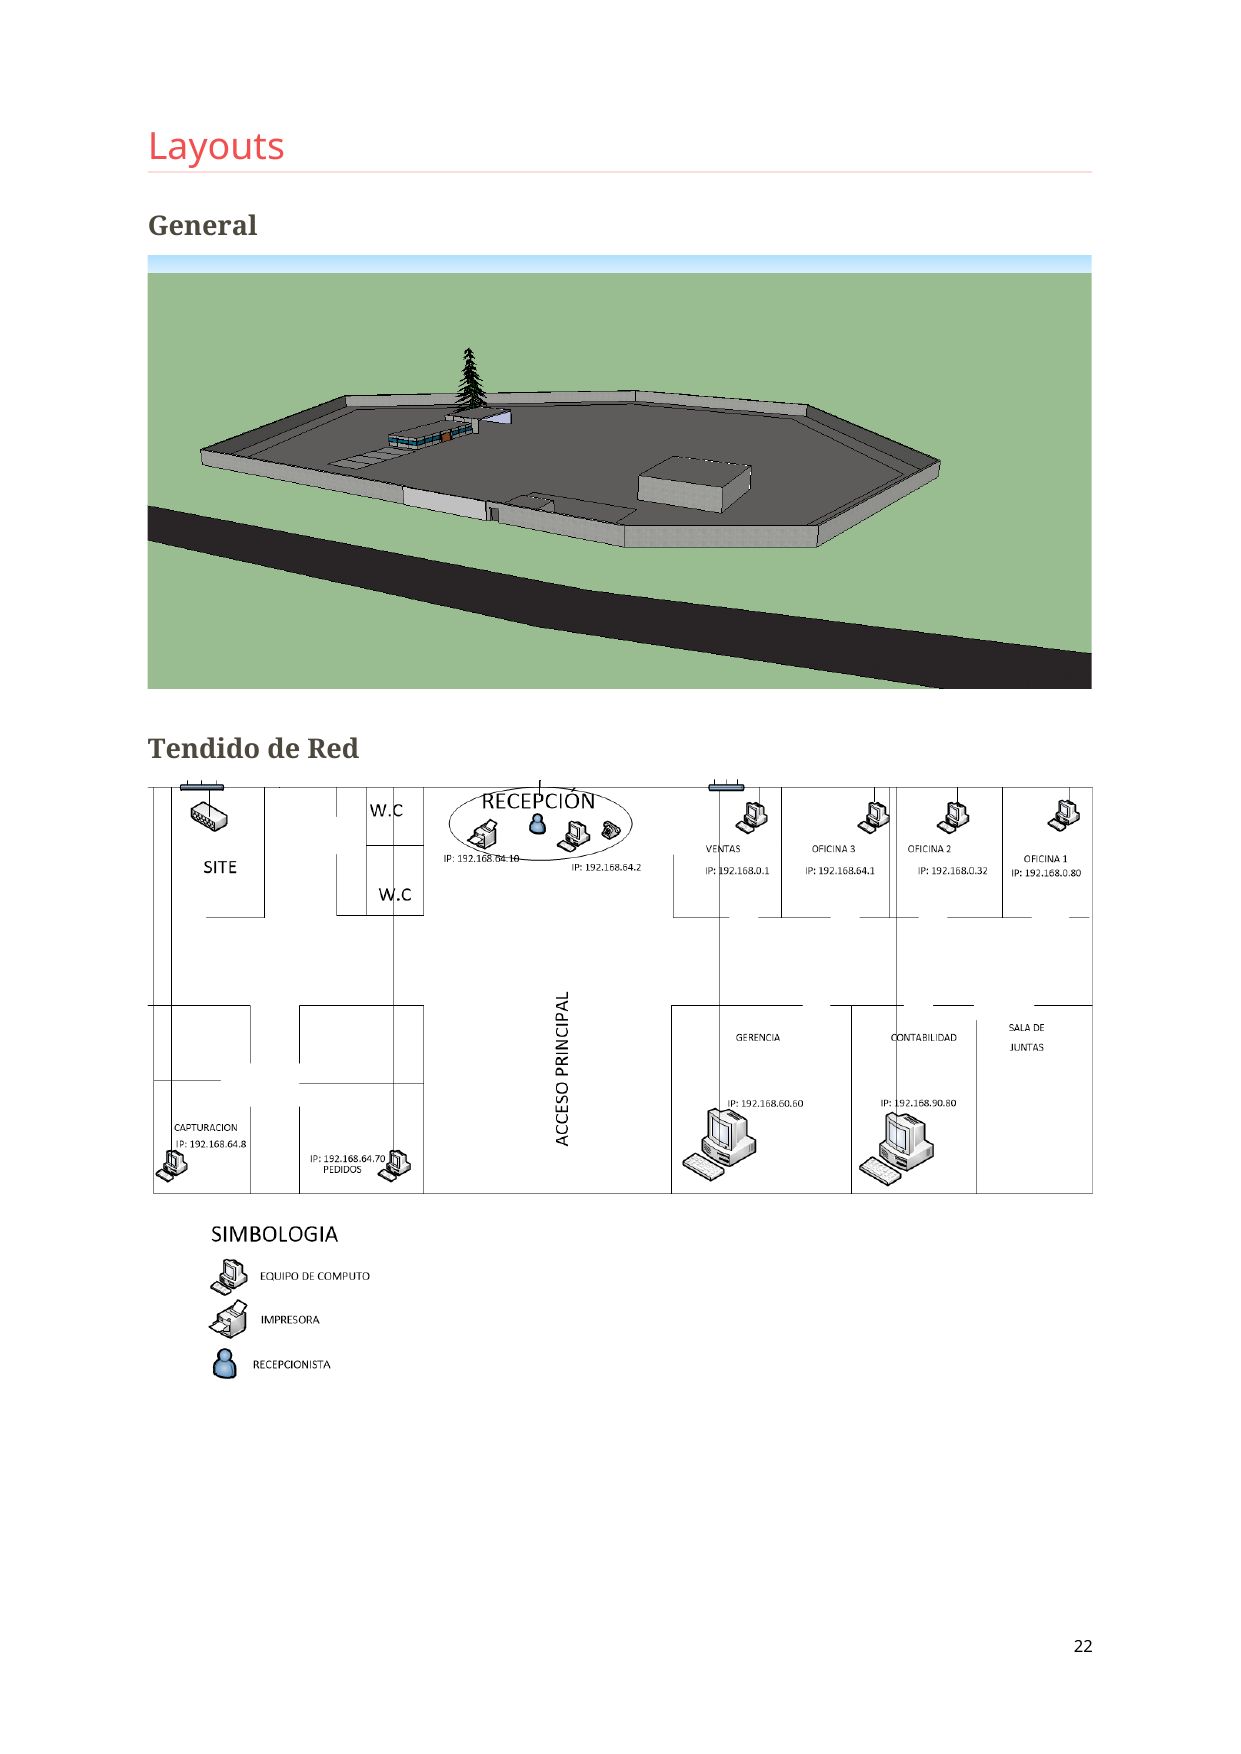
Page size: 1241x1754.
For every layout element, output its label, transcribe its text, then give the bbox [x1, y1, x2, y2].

picture [147, 778, 1093, 1379]
subtitle Layouts [148, 119, 1092, 171]
picture [147, 255, 1092, 689]
subtitle General [148, 206, 1092, 243]
subtitle Tendido de Red [148, 729, 1092, 766]
